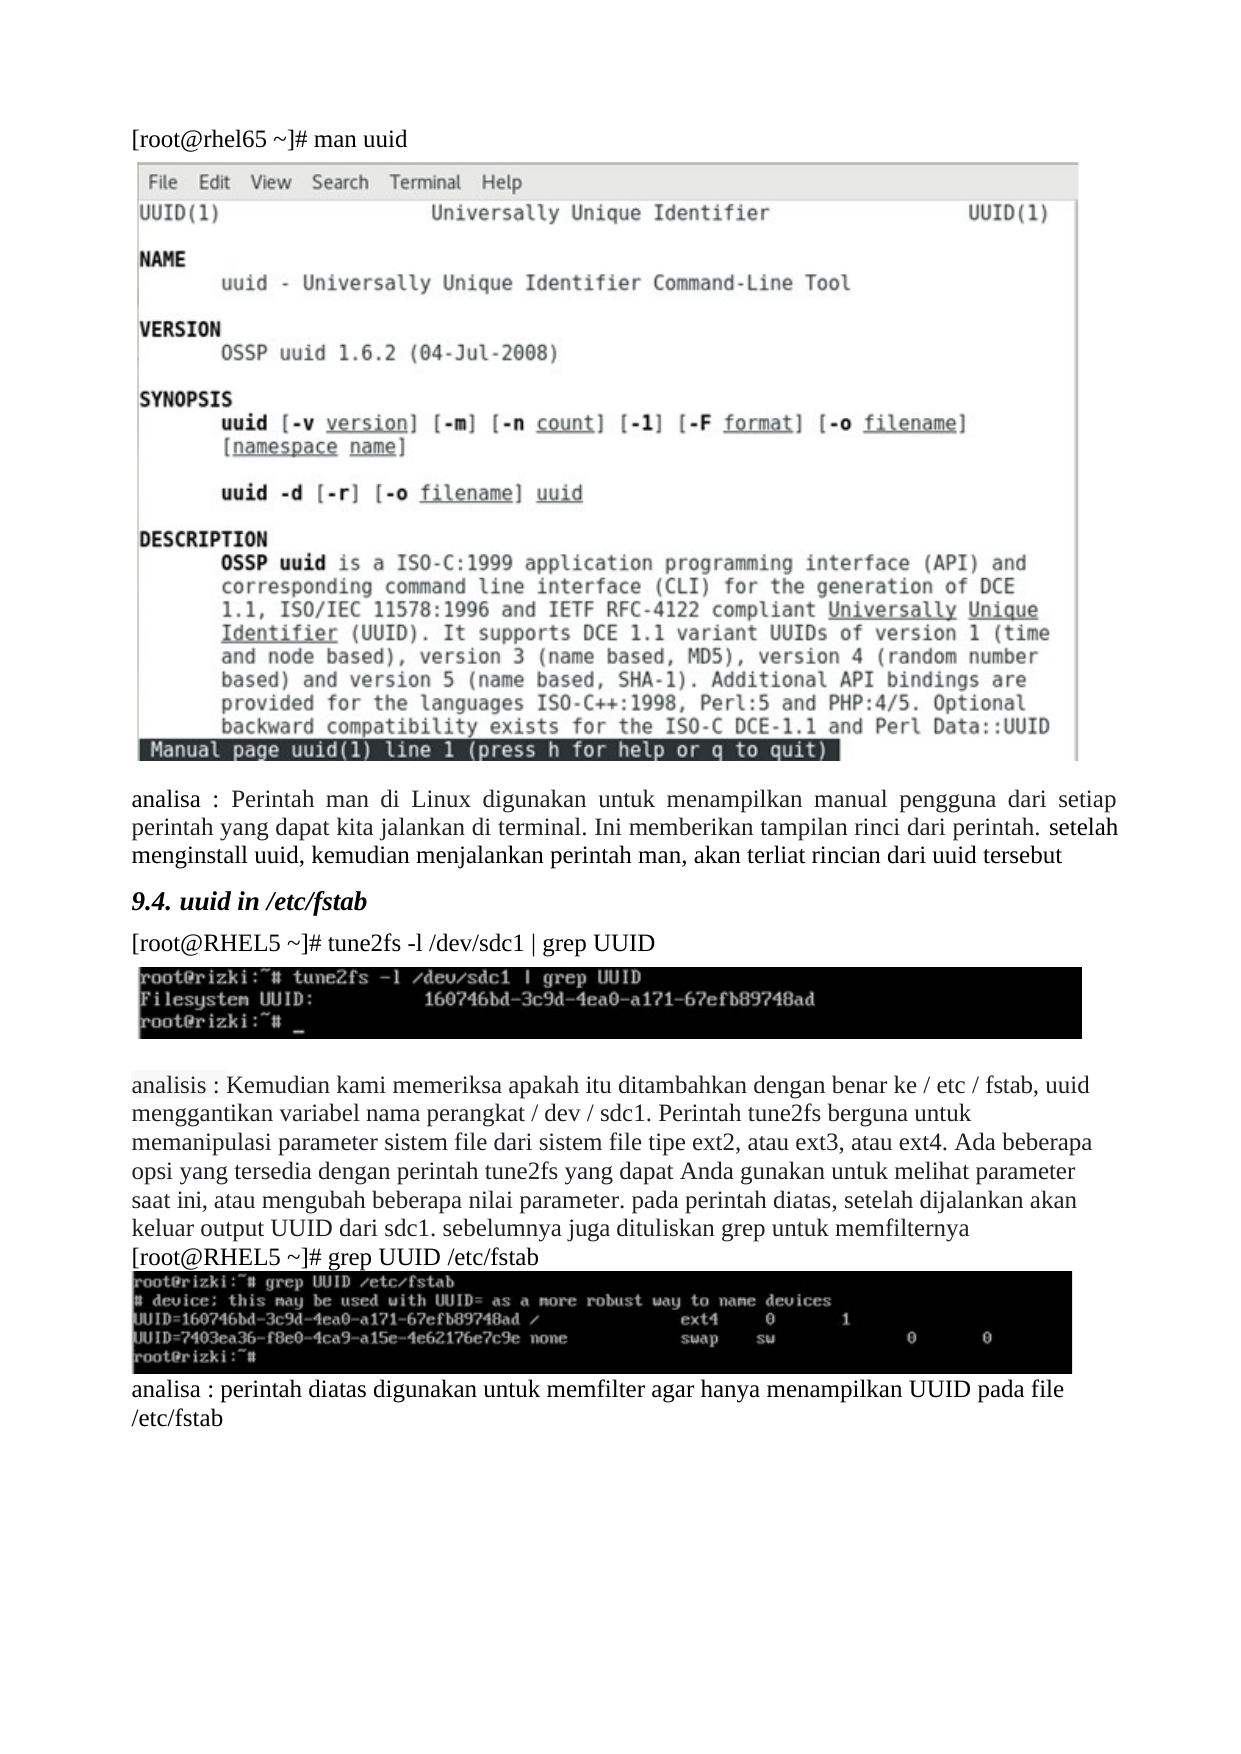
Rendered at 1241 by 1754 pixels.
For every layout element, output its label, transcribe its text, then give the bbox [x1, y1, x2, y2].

picture [131, 1271, 1073, 1374]
picture [137, 967, 1082, 1039]
subtitle uuid in /etc/fstab [131, 885, 1130, 916]
text /etc/fstab [131, 1403, 1130, 1432]
text analisis : Kemudian kami memeriksa apakah itu ditambahkan dengan benar ke / etc / fstab, uuid menggantikan variabel nama perangkat / dev / sdc1. Perintah tune2fs berguna untuk memanipulasi parameter sistem file dari sistem file tipe ext2, atau ext3, atau ext4. Ada beberapa opsi yang tersedia dengan perintah tune2fs yang dapat Anda gunakan untuk melihat parameter saat ini, atau mengubah beberapa nilai parameter. pada perintah diatas, setelah dijalankan akan keluar output UUID dari sdc1. sebelumnya juga dituliskan grep untuk memfilternya [root@RHEL5 ~]# grep UUID /etc/fstab [131, 1070, 1111, 1271]
text [root@rhel65 ~]# man uuid [131, 124, 1130, 152]
text analisa : perintah diatas digunakan untuk memfilter agar hanya menampilkan UUID pada file [131, 1374, 1130, 1403]
picture [137, 162, 1079, 761]
text [root@RHEL5 ~]# tune2fs -l /dev/sdc1 | grep UUID [131, 928, 1130, 957]
